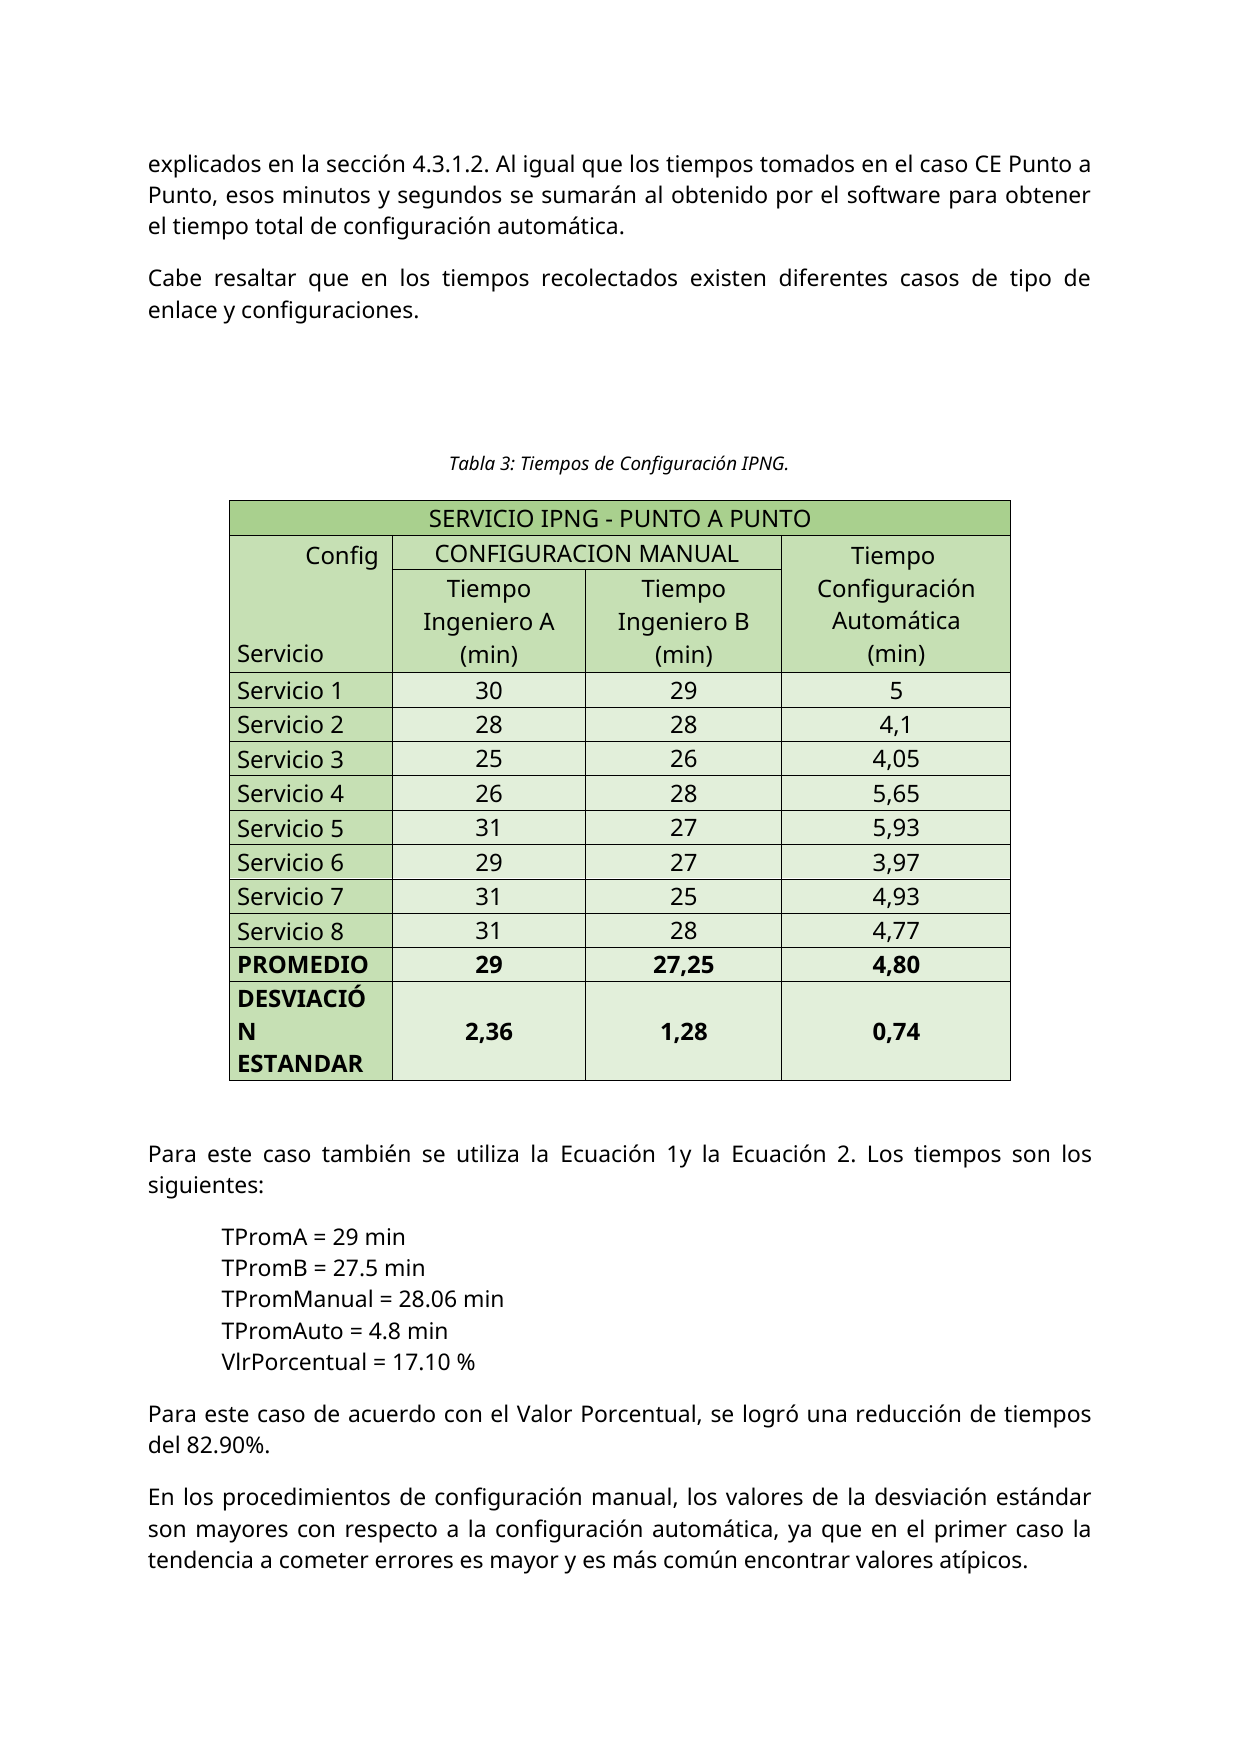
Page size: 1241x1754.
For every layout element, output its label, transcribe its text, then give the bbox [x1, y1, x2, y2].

table_cell Tiempo Ingeniero B (min) [586, 570, 781, 672]
table_cell Servicio 4 [230, 776, 392, 810]
table_cell 27,25 [586, 948, 781, 981]
table_cell 29 [393, 948, 585, 981]
table_cell 31 [393, 914, 585, 947]
table_cell 29 [393, 845, 585, 878]
table_cell 26 [586, 742, 781, 775]
table_cell Tiempo Configuración Automática (min) [782, 536, 1010, 672]
table_cell 25 [586, 880, 781, 913]
text TPromB = 27.5 min [221, 1252, 1092, 1283]
text TPromAuto = 4.8 min [221, 1314, 1092, 1346]
table_cell CONFIGURACION MANUAL [393, 536, 781, 569]
table_cell DESVIACIÓN ESTANDAR [230, 982, 392, 1080]
table_cell 4,1 [782, 708, 1010, 741]
text Para este caso de acuerdo con el Valor Porcentual, se logró una reducción de tiempos del 82.90%. [148, 1398, 1092, 1460]
table_cell Servicio 8 [230, 914, 392, 947]
table_cell 28 [393, 708, 585, 741]
text Para este caso también se utiliza la Ecuación 1y la Ecuación 2. Los tiempos son los siguientes: [148, 1137, 1092, 1200]
text VlrPorcentual = 17.10 % [221, 1346, 1092, 1377]
table_cell 5 [782, 673, 1010, 707]
table_cell Servicio 3 [230, 742, 392, 775]
table_cell 2,36 [393, 982, 585, 1080]
text TPromManual = 28.06 min [221, 1283, 1092, 1314]
table_cell Config Servicio [230, 536, 392, 672]
table_cell PROMEDIO [230, 948, 392, 981]
text Cabe resaltar que en los tiempos recolectados existen diferentes casos de tipo de enlace y configuraciones. [148, 262, 1092, 325]
table_cell 31 [393, 811, 585, 844]
table_cell Servicio 7 [230, 880, 392, 913]
table_cell 28 [586, 708, 781, 741]
table_cell 1,28 [586, 982, 781, 1080]
table_cell 4,93 [782, 880, 1010, 913]
table_cell 3,97 [782, 845, 1010, 878]
table_cell Tiempo Ingeniero A (min) [393, 570, 585, 672]
table_cell 29 [586, 673, 781, 707]
table_cell 4,77 [782, 914, 1010, 947]
table_cell 26 [393, 776, 585, 810]
table_cell 30 [393, 673, 585, 707]
table_cell 28 [586, 776, 781, 810]
text En los procedimientos de configuración manual, los valores de la desviación estándar son mayores con respecto a la configuración automática, ya que en el primer caso la tendencia a cometer errores es mayor y es más común encontrar valores atípicos. [148, 1481, 1092, 1575]
table_cell Servicio 5 [230, 811, 392, 844]
table_cell Servicio 1 [230, 673, 392, 707]
text TPromA = 29 min [221, 1221, 1092, 1252]
table_cell 5,65 [782, 776, 1010, 810]
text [148, 148, 1092, 241]
table_cell 4,05 [782, 742, 1010, 775]
table_cell Servicio 6 [230, 845, 392, 878]
table_cell 4,80 [782, 948, 1010, 981]
table_cell 5,93 [782, 811, 1010, 844]
table_cell 0,74 [782, 982, 1010, 1080]
table_cell 25 [393, 742, 585, 775]
table_header SERVICIO IPNG - PUNTO A PUNTO [230, 501, 1010, 535]
table_cell Servicio 2 [230, 708, 392, 741]
table_cell 27 [586, 845, 781, 878]
table_cell 27 [586, 811, 781, 844]
table_cell 31 [393, 880, 585, 913]
table_cell 28 [586, 914, 781, 947]
